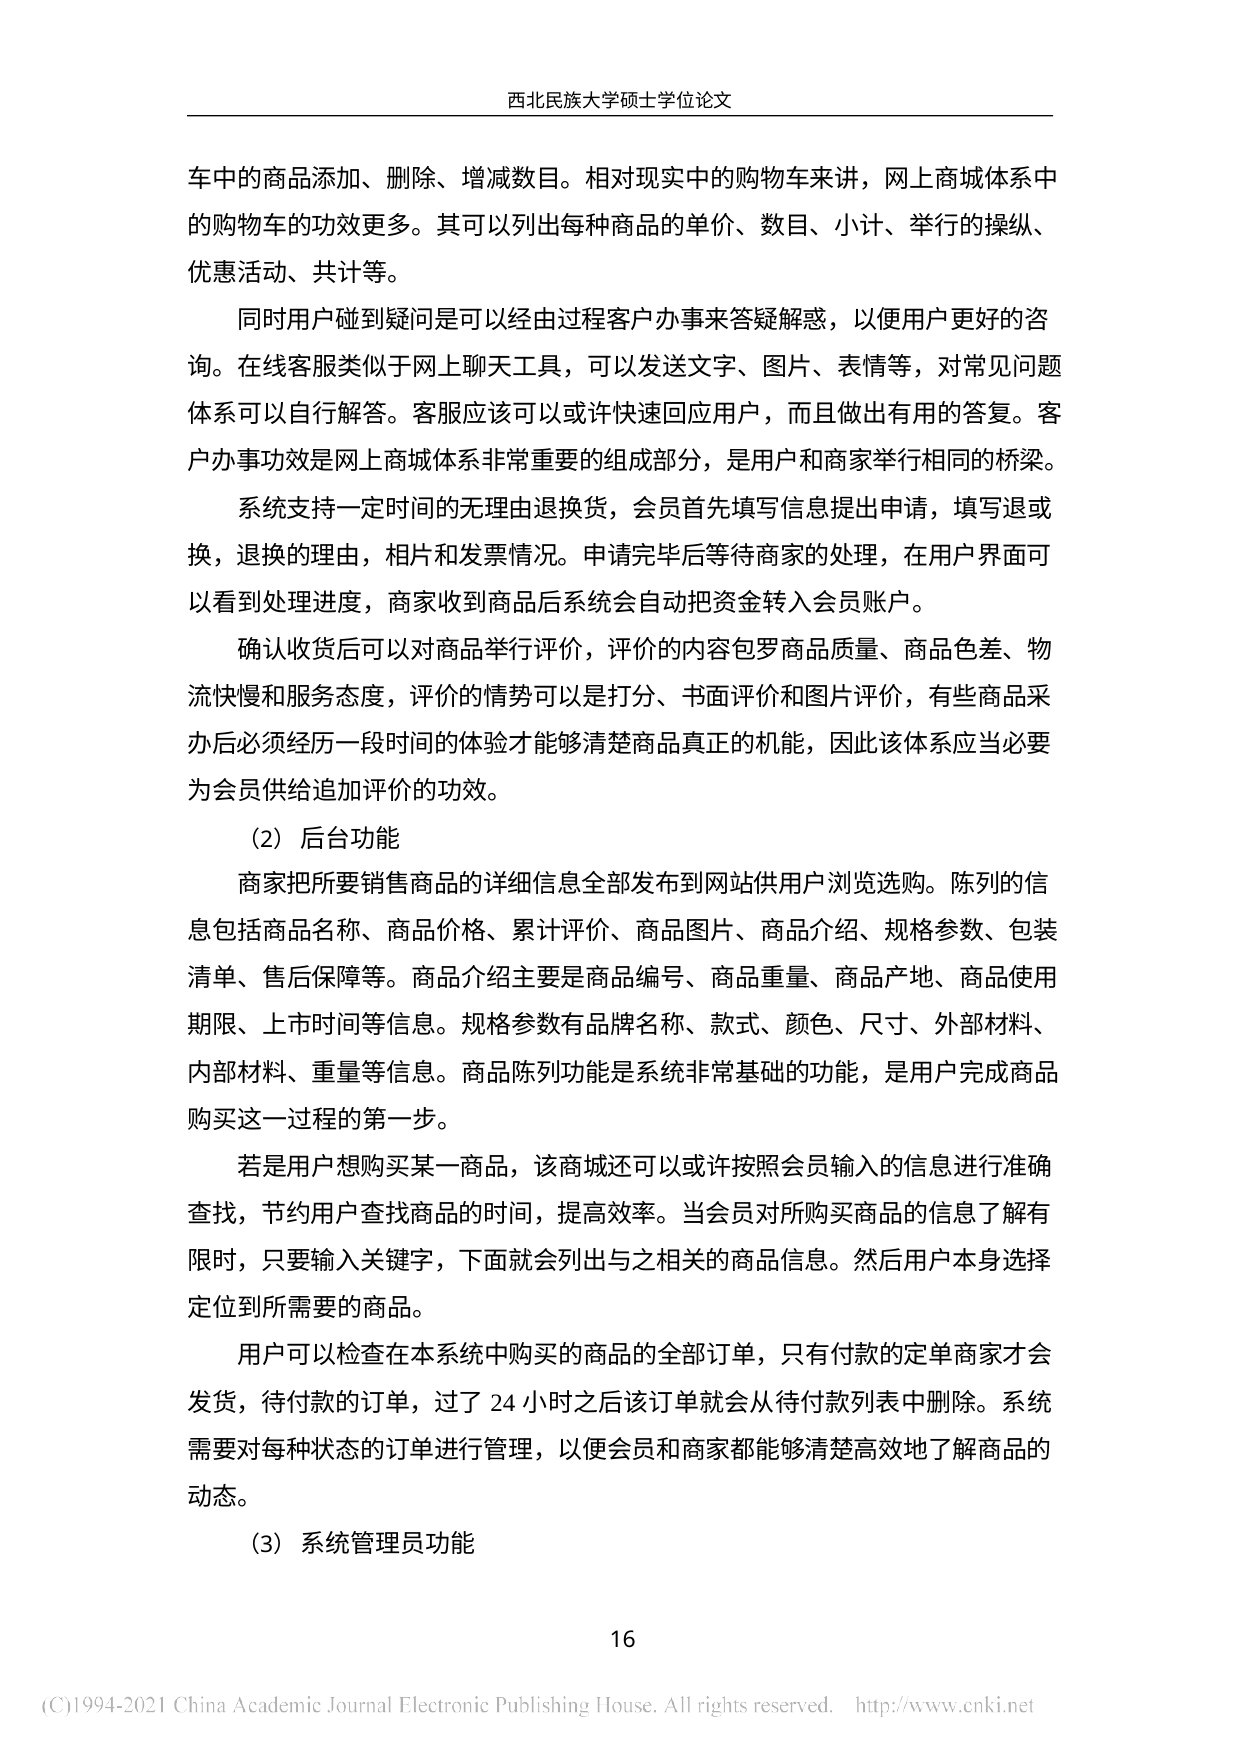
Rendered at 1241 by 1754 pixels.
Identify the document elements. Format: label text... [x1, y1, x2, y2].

picture [855, 1696, 1034, 1717]
list 后台功能 [237, 818, 1096, 854]
text 确认收货后可以对商品举行评价，评价的内容包罗商品质量、商品色差、物流快慢和服务态度，评价的情势可以是打分、书面评价和图片评价，有些商品采办后必须经历一段时间的体验才能够清楚商品真正的机能，因此该体系应当必要为会员供给追加评价的功效。 [187, 629, 1053, 807]
list 系统管理员功能 [237, 1523, 1096, 1560]
picture [42, 1696, 832, 1717]
text 商家把所要销售商品的详细信息全部发布到网站供用户浏览选购。陈列的信息包括商品名称、商品价格、累计评价、商品图片、商品介绍、规格参数、包装清单、售后保障等。商品介绍主要是商品编号、商品重量、商品产地、商品使用期限、上市时间等信息。规格参数有品牌名称、款式、颜色、尺寸、外部材料、内部材料、重量等信息。商品陈列功能是系统非常基础的功能，是用户完成商品购买这一过程的第一步。 [187, 864, 1062, 1135]
text 若是用户想购买某一商品，该商城还可以或许按照会员输入的信息进行准确查找，节约用户查找商品的时间，提高效率。当会员对所购买商品的信息了解有限时，只要输入关键字，下面就会列出与之相关的商品信息。然后用户本身选择定位到所需要的商品。 [187, 1146, 1053, 1324]
text 用户可以检查在本系统中购买的商品的全部订单，只有付款的定单商家才会发货，待付款的订单，过了 24 小时之后该订单就会从待付款列表中删除。系统需要对每种状态的订单进行管理，以便会员和商家都能够清楚高效地了解商品的动态。 [187, 1335, 1053, 1512]
text 车中的商品添加、删除、增减数目。相对现实中的购物车来讲，网上商城体系中的购物车的功效更多。其可以列出每种商品的单价、数目、小计、举行的操纵、优惠活动、共计等。 [187, 158, 1062, 289]
text 系统支持一定时间的无理由退换货，会员首先填写信息提出申请，填写退或换，退换的理由，相片和发票情况。申请完毕后等待商家的处理，在用户界面可以看到处理进度，商家收到商品后系统会自动把资金转入会员账户。 [187, 488, 1053, 618]
text 同时用户碰到疑问是可以经由过程客户办事来答疑解惑，以便用户更好的咨 询。在线客服类似于网上聊天工具，可以发送文字、图片、表情等，对常见问题体系可以自行解答。客服应该可以或许快速回应用户，而且做出有用的答复。客户办事功效是网上商城体系非常重要的组成部分，是用户和商家举行相同的桥梁。 [187, 299, 1078, 477]
